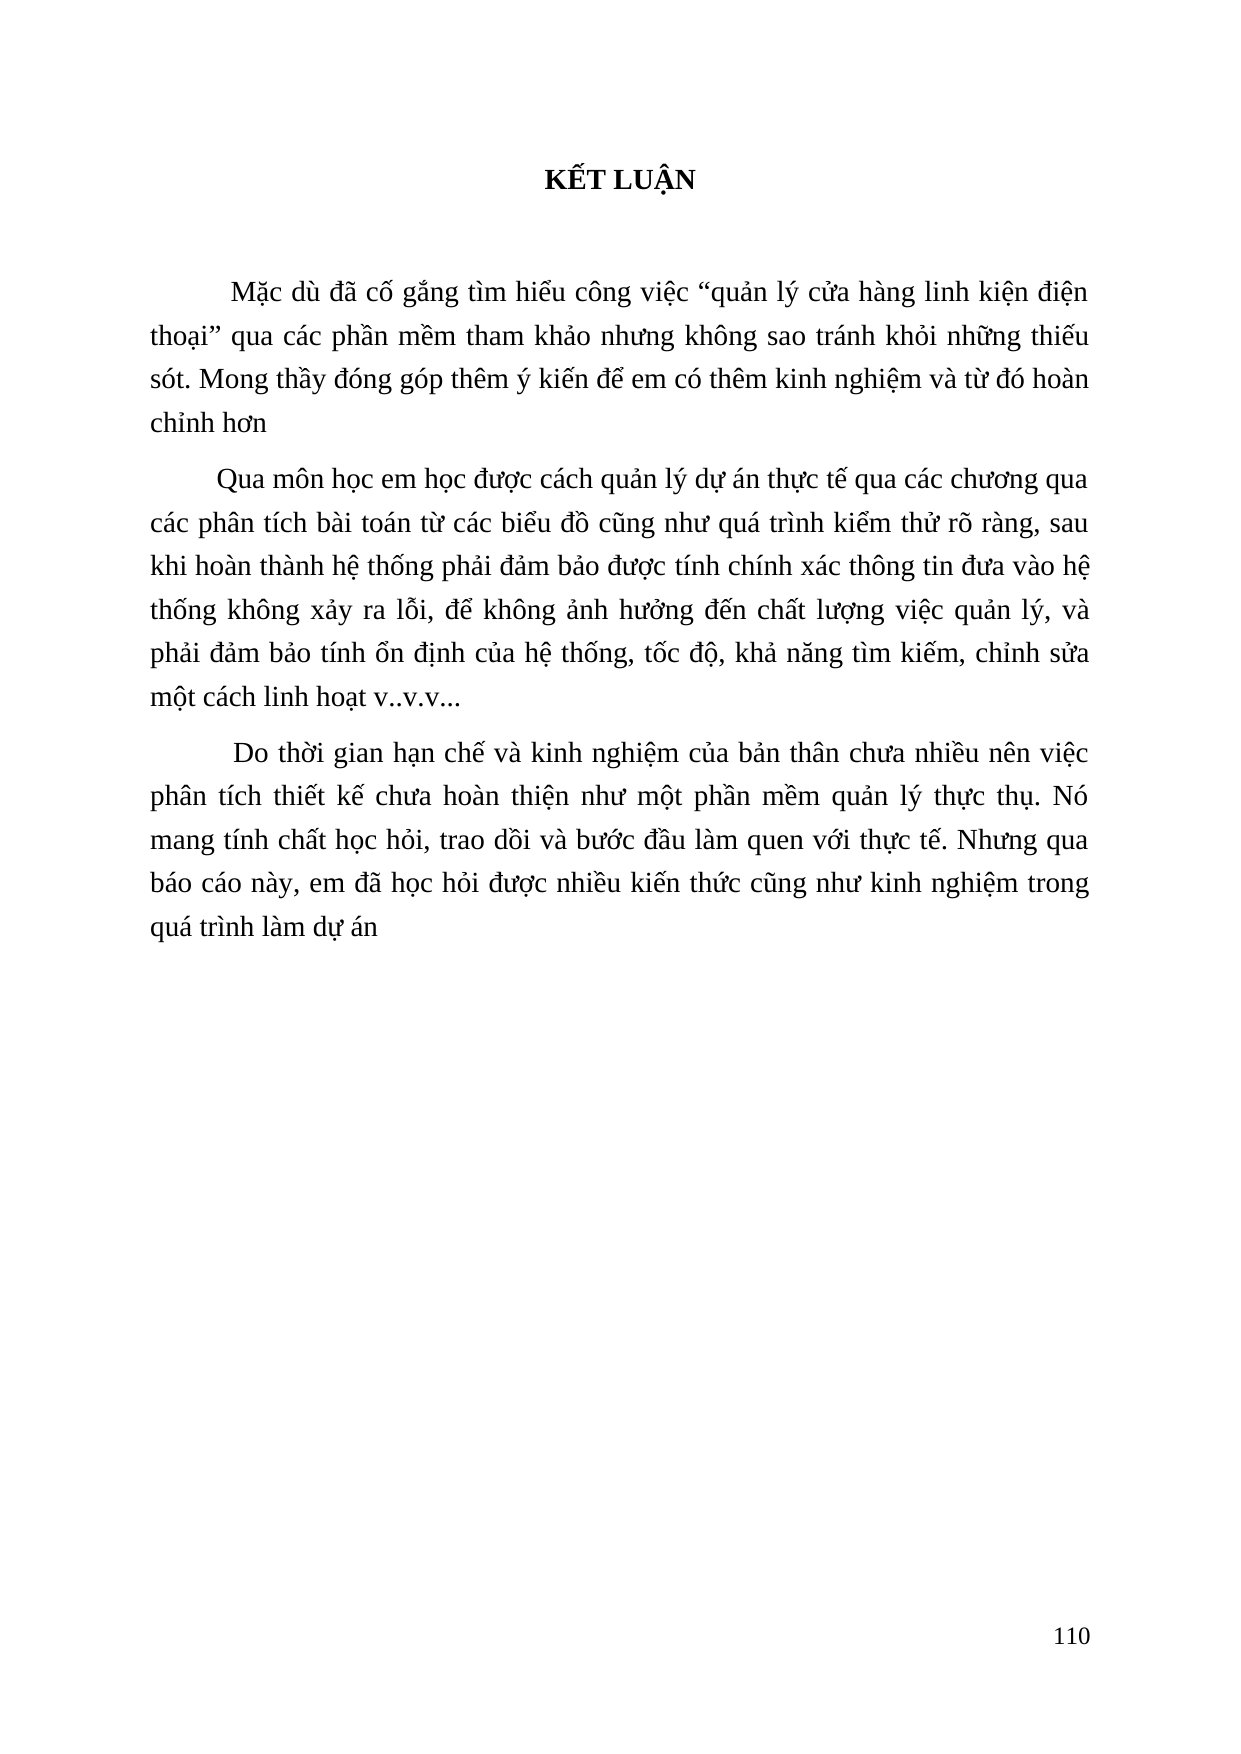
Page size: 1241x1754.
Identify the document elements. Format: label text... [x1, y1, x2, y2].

text Qua môn học em học được cách quản lý dự án thực tế qua các chương qua các phân tích bài toán từ các biểu đồ cũng như quá trình kiểm thử rõ ràng, sau khi hoàn thành hệ thống phải đảm bảo được tính chính xác thông tin đưa vào hệ thống không xảy ra lỗi, để không ảnh hưởng đến chất lượng việc quản lý, và phải đảm bảo tính ổn định của hệ thống, tốc độ, khả năng tìm kiếm, chỉnh sửa một cách linh hoạt v..v.v... [150, 461, 1090, 712]
text Mặc dù đã cố gắng tìm hiểu công việc “quản lý cửa hàng linh kiện điện thoại” qua các phần mềm tham khảo nhưng không sao tránh khỏi những thiếu sót. Mong thầy đóng góp thêm ý kiến để em có thêm kinh nghiệm và từ đó hoàn chỉnh hơn [150, 274, 1090, 439]
text Do thời gian hạn chế và kinh nghiệm của bản thân chưa nhiều nên việc phân tích thiết kế chưa hoàn thiện như một phần mềm quản lý thực thụ. Nó mang tính chất học hỏi, trao dồi và bước đầu làm quen với thực tế. Nhưng qua báo cáo này, em đã học hỏi được nhiều kiến thức cũng như kinh nghiệm trong quá trình làm dự án [150, 735, 1090, 943]
text KẾT LUẬN [150, 162, 1090, 196]
